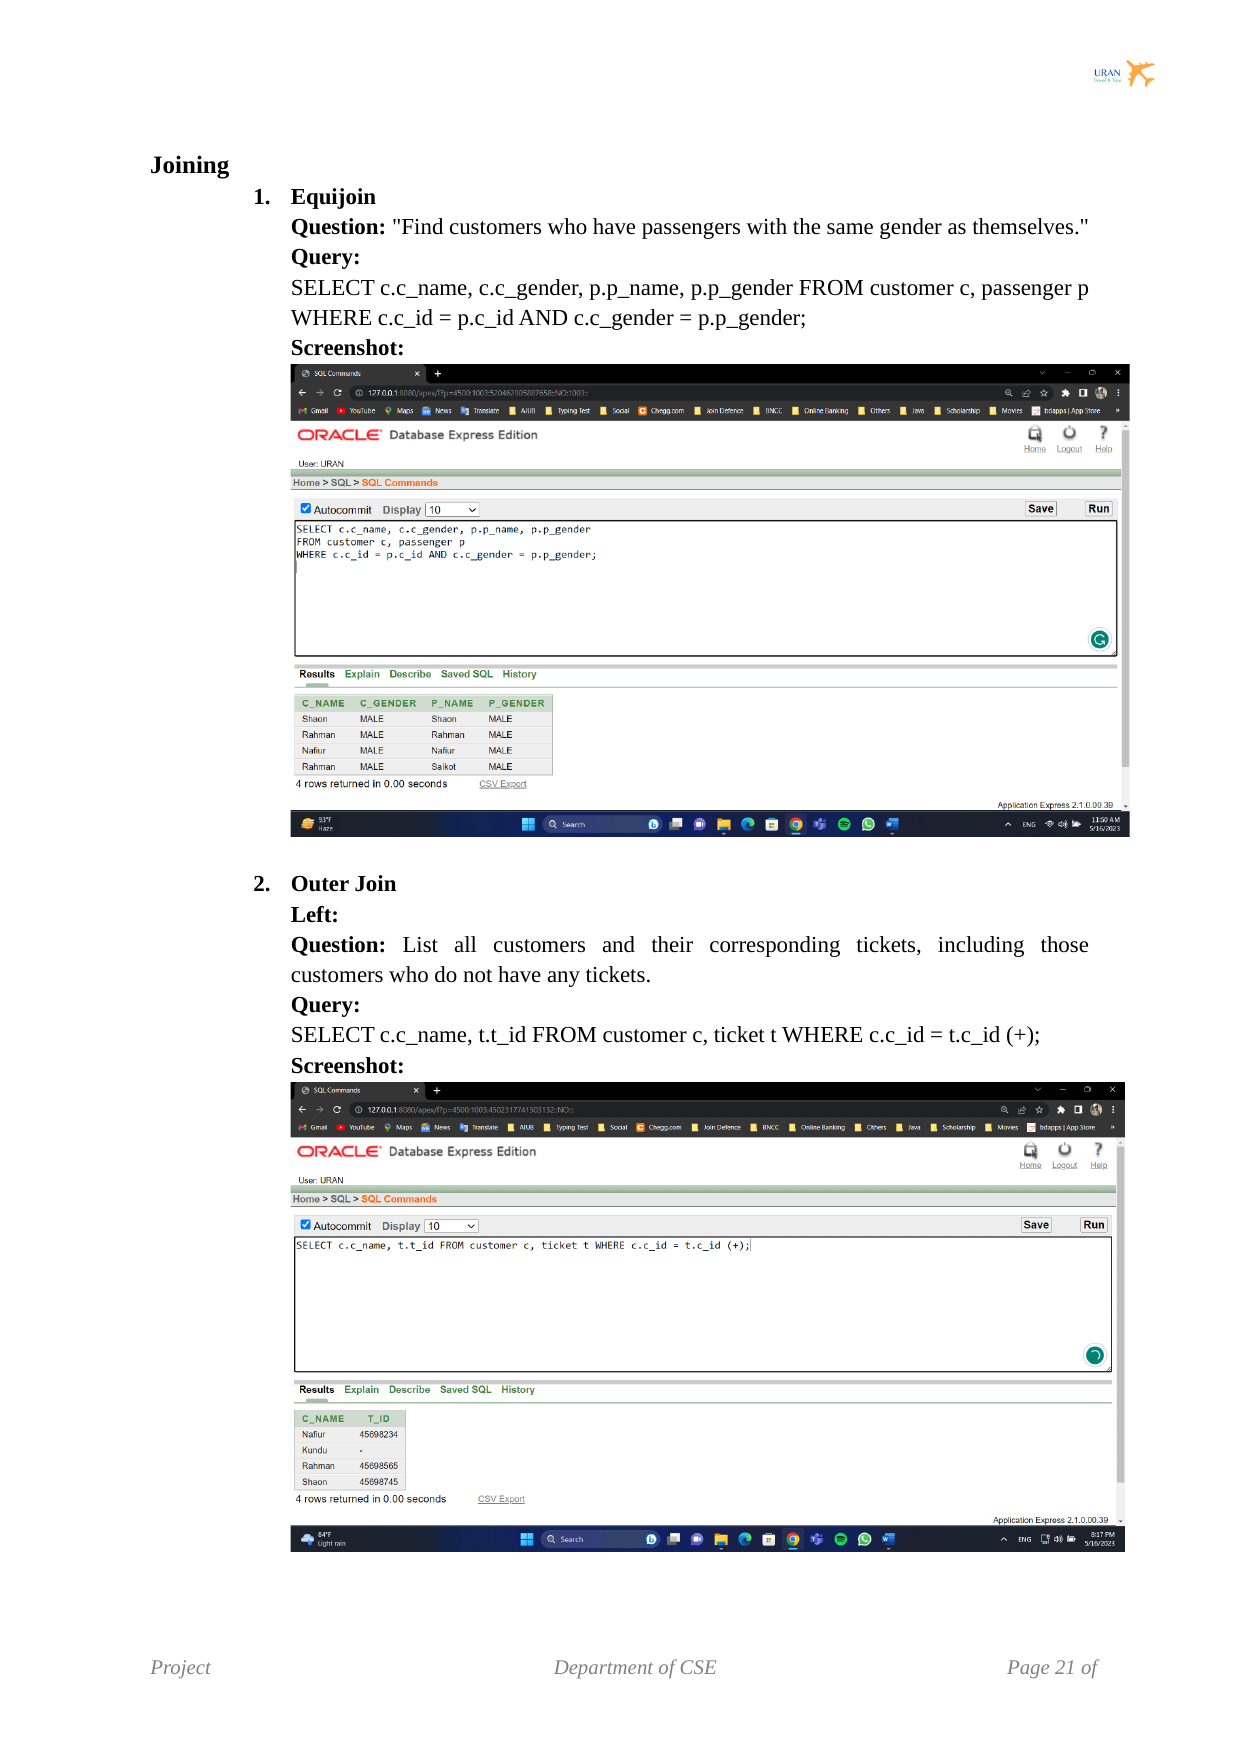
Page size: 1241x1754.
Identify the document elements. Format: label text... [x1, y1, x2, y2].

text Query: [291, 243, 1090, 270]
text Query: [291, 991, 1090, 1018]
list Outer Join [253, 871, 1090, 897]
text Question: List all customers and their corresponding tickets, including those customers who do not have any tickets. [291, 931, 1090, 987]
text Screenshot: [291, 334, 1090, 360]
text Question: "Find customers who have passengers with the same gender as themselves." [291, 213, 1090, 239]
picture [290, 1082, 1125, 1552]
text SELECT c.c_name, c.c_gender, p.p_name, p.p_gender FROM customer c, passenger p WHERE c.c_id = p.c_id AND c.c_gender = p.p_gender; [291, 274, 1090, 330]
text Left: [291, 901, 1090, 927]
picture [1050, 12, 1188, 145]
picture [290, 364, 1130, 837]
text Screenshot: [291, 1052, 1090, 1078]
list Equijoin [253, 183, 1090, 209]
text Joining [150, 150, 1090, 179]
text SELECT c.c_name, t.t_id FROM customer c, ticket t WHERE c.c_id = t.c_id (+); [291, 1022, 1090, 1048]
